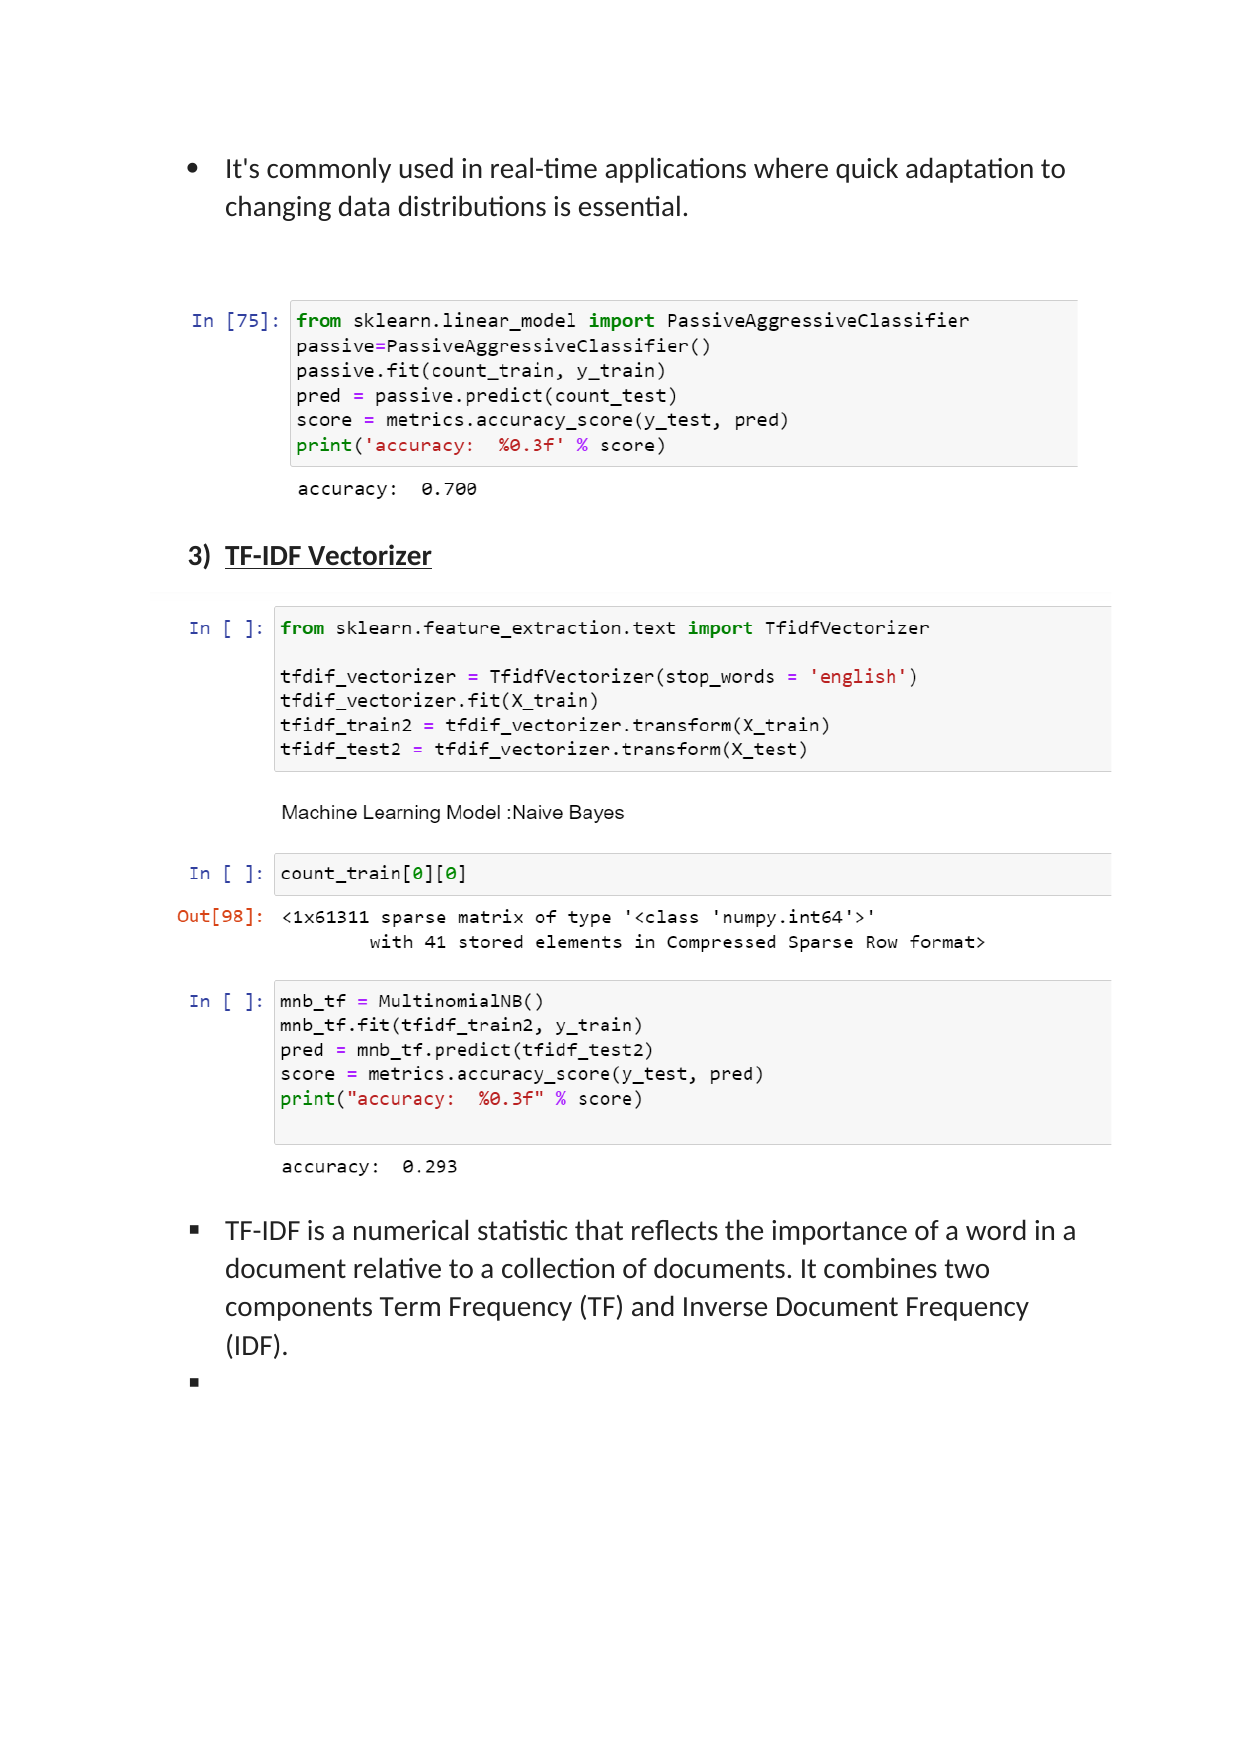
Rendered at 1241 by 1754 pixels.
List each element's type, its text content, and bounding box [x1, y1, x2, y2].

picture [150, 298, 1078, 519]
picture [150, 592, 1112, 1193]
list TF-IDF Vectorizer [187, 537, 1090, 573]
list TF-IDF is a numerical statistic that reflects the importance of a word in a document relative to a collection of documents. It combines two components Term Frequency (TF) and Inverse Document Frequency (IDF). [187, 1212, 1090, 1363]
list It's commonly used in real-time applications where quick adaptation to changing data distributions is essential. [187, 150, 1090, 224]
